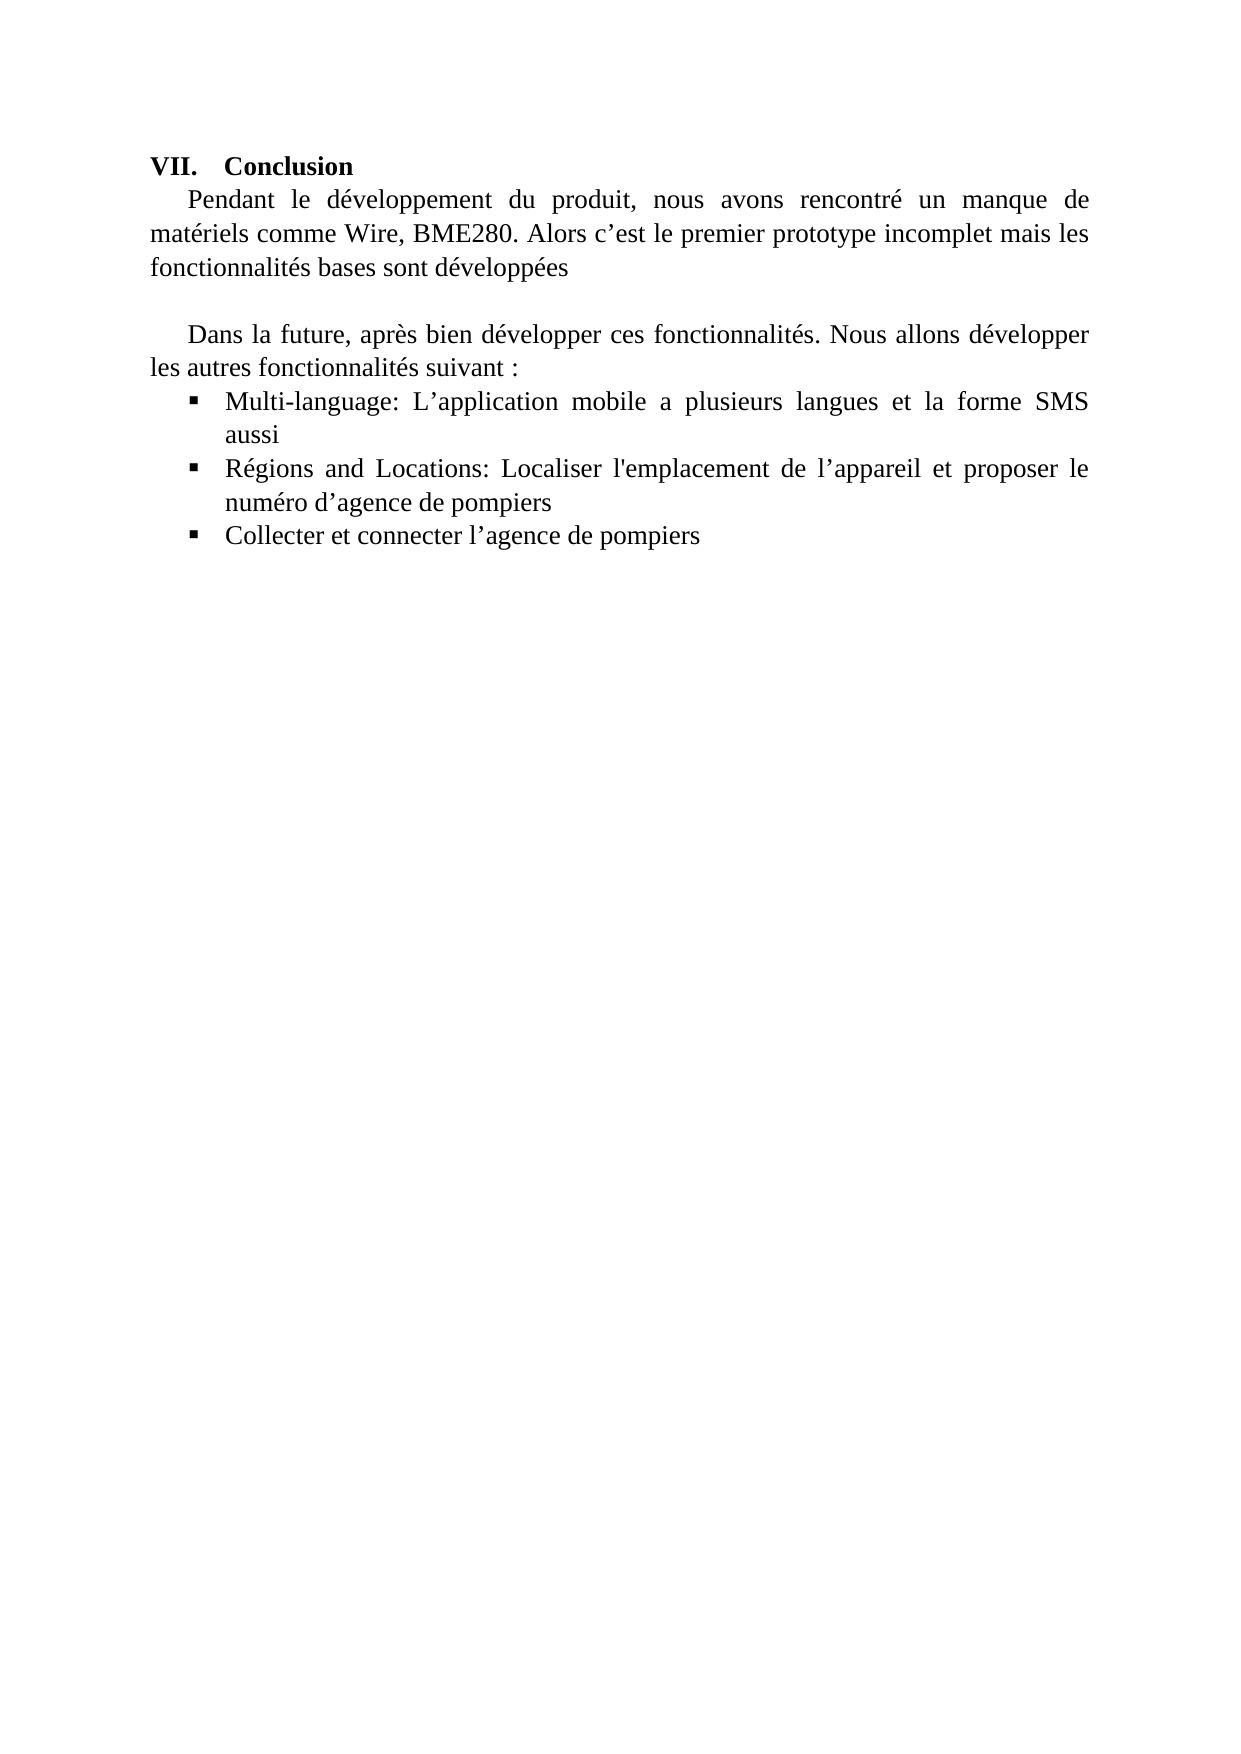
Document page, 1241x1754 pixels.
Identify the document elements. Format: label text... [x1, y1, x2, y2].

list Dans la future, après bien développer ces fonctionnalités. Nous allons développer les autres fonctionnalités suivant : [150, 318, 1090, 382]
list Collecter et connecter l’agence de pompiers [187, 519, 1090, 550]
list Multi-language: L’application mobile a plusieurs langues et la forme SMS aussi [187, 385, 1090, 449]
list Conclusion [150, 150, 1090, 181]
list Pendant le développement du produit, nous avons rencontré un manque de matériels comme Wire, BME280. Alors c’est le premier prototype incomplet mais les fonctionnalités bases sont développées [150, 183, 1090, 282]
list Régions and Locations: Localiser l'emplacement de l’appareil et proposer le numéro d’agence de pompiers [187, 452, 1090, 517]
